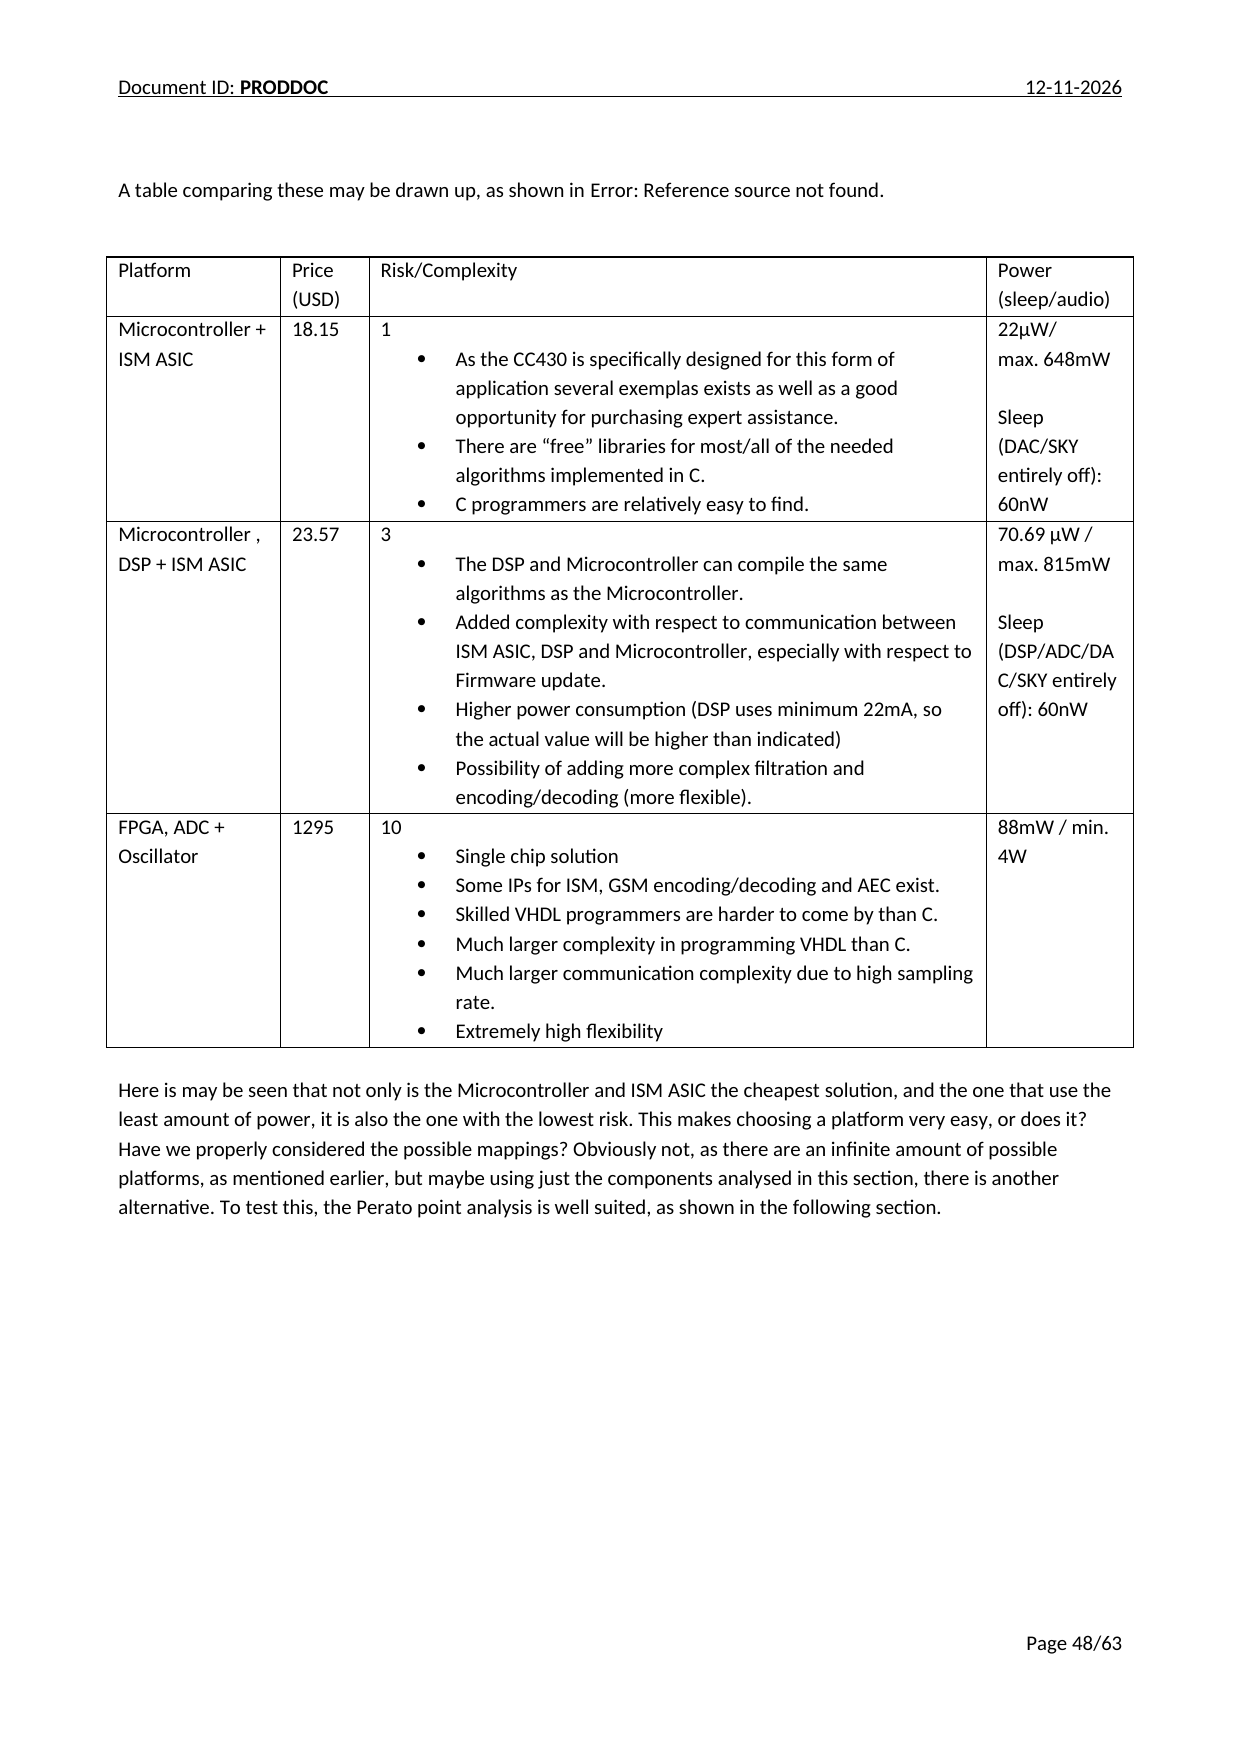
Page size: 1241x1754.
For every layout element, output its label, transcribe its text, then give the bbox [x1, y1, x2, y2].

table_cell 70.69 µW / max. 815mW Sleep (DSP/ADC/DAC/SKY entirely off): 60nW [987, 522, 1133, 813]
table_header Platform [107, 258, 280, 316]
table_cell 22µW/ max. 648mW Sleep (DAC/SKY entirely off): 60nW [987, 317, 1133, 521]
table_header Risk/Complexity [370, 258, 986, 316]
table_header Power (sleep/audio) [987, 258, 1133, 316]
table_cell 10 Single chip solution Some IPs for ISM, GSM encoding/decoding and AEC exist. Skilled VHDL programmers are harder to come by than C. Much larger complexity in programming VHDL than C. Much larger communication complexity due to high sampling rate. Extremely high flexibility [370, 814, 986, 1047]
table_cell 3 The DSP and Microcontroller can compile the same algorithms as the Microcontroller. Added complexity with respect to communication between ISM ASIC, DSP and Microcontroller, especially with respect to Firmware update. Higher power consumption (DSP uses minimum 22mA, so the actual value will be higher than indicated) Possibility of adding more complex filtration and encoding/decoding (more flexible). [370, 522, 986, 813]
table_cell 23.57 [281, 522, 369, 813]
table_cell Microcontroller , DSP + ISM ASIC [107, 522, 280, 813]
table_header Price (USD) [281, 258, 369, 316]
table_cell Microcontroller + ISM ASIC [107, 317, 280, 521]
table_cell FPGA, ADC + Oscillator [107, 814, 280, 1047]
table_cell 88mW / min. 4W [987, 814, 1133, 1047]
table_cell 18.15 [281, 317, 369, 521]
table_cell 1 As the CC430 is specifically designed for this form of application several exemplas exists as well as a good opportunity for purchasing expert assistance. There are “free” libraries for most/all of the needed algorithms implemented in C. C programmers are relatively easy to find. [370, 317, 986, 521]
table_cell 1295 [281, 814, 369, 1047]
text Here is may be seen that not only is the Microcontroller and ISM ASIC the cheapest solution, and the one that use the least amount of power, it is also the one with the lowest risk. This makes choosing a platform very easy, or does it? Have we properly considered the possible mappings? Obviously not, as there are an infinite amount of possible platforms, as mentioned earlier, but maybe using just the components analysed in this section, there is another alternative. To test this, the Perato point analysis is well suited, as shown in the following section. [118, 1077, 1122, 1219]
